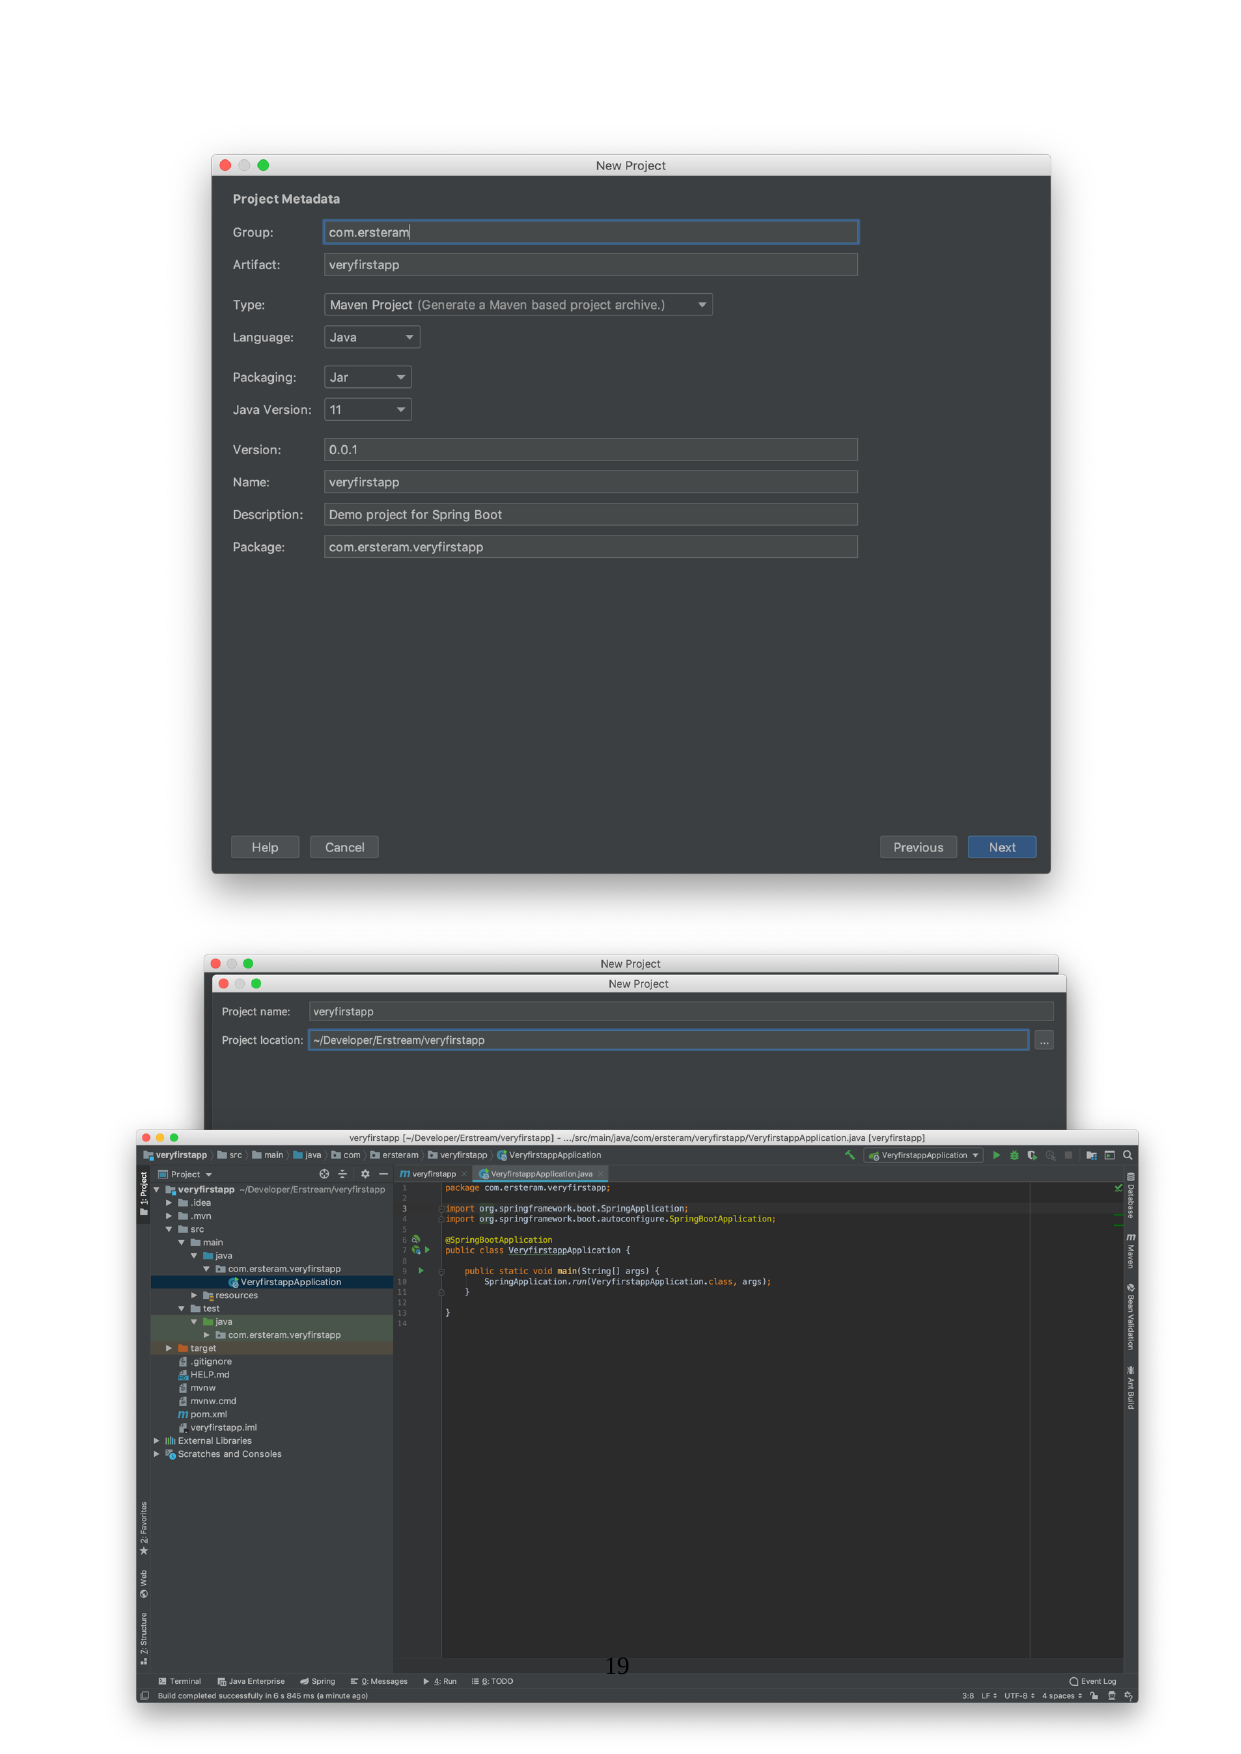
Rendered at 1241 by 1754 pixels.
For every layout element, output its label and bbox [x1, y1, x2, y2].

picture [97, 118, 1177, 1754]
